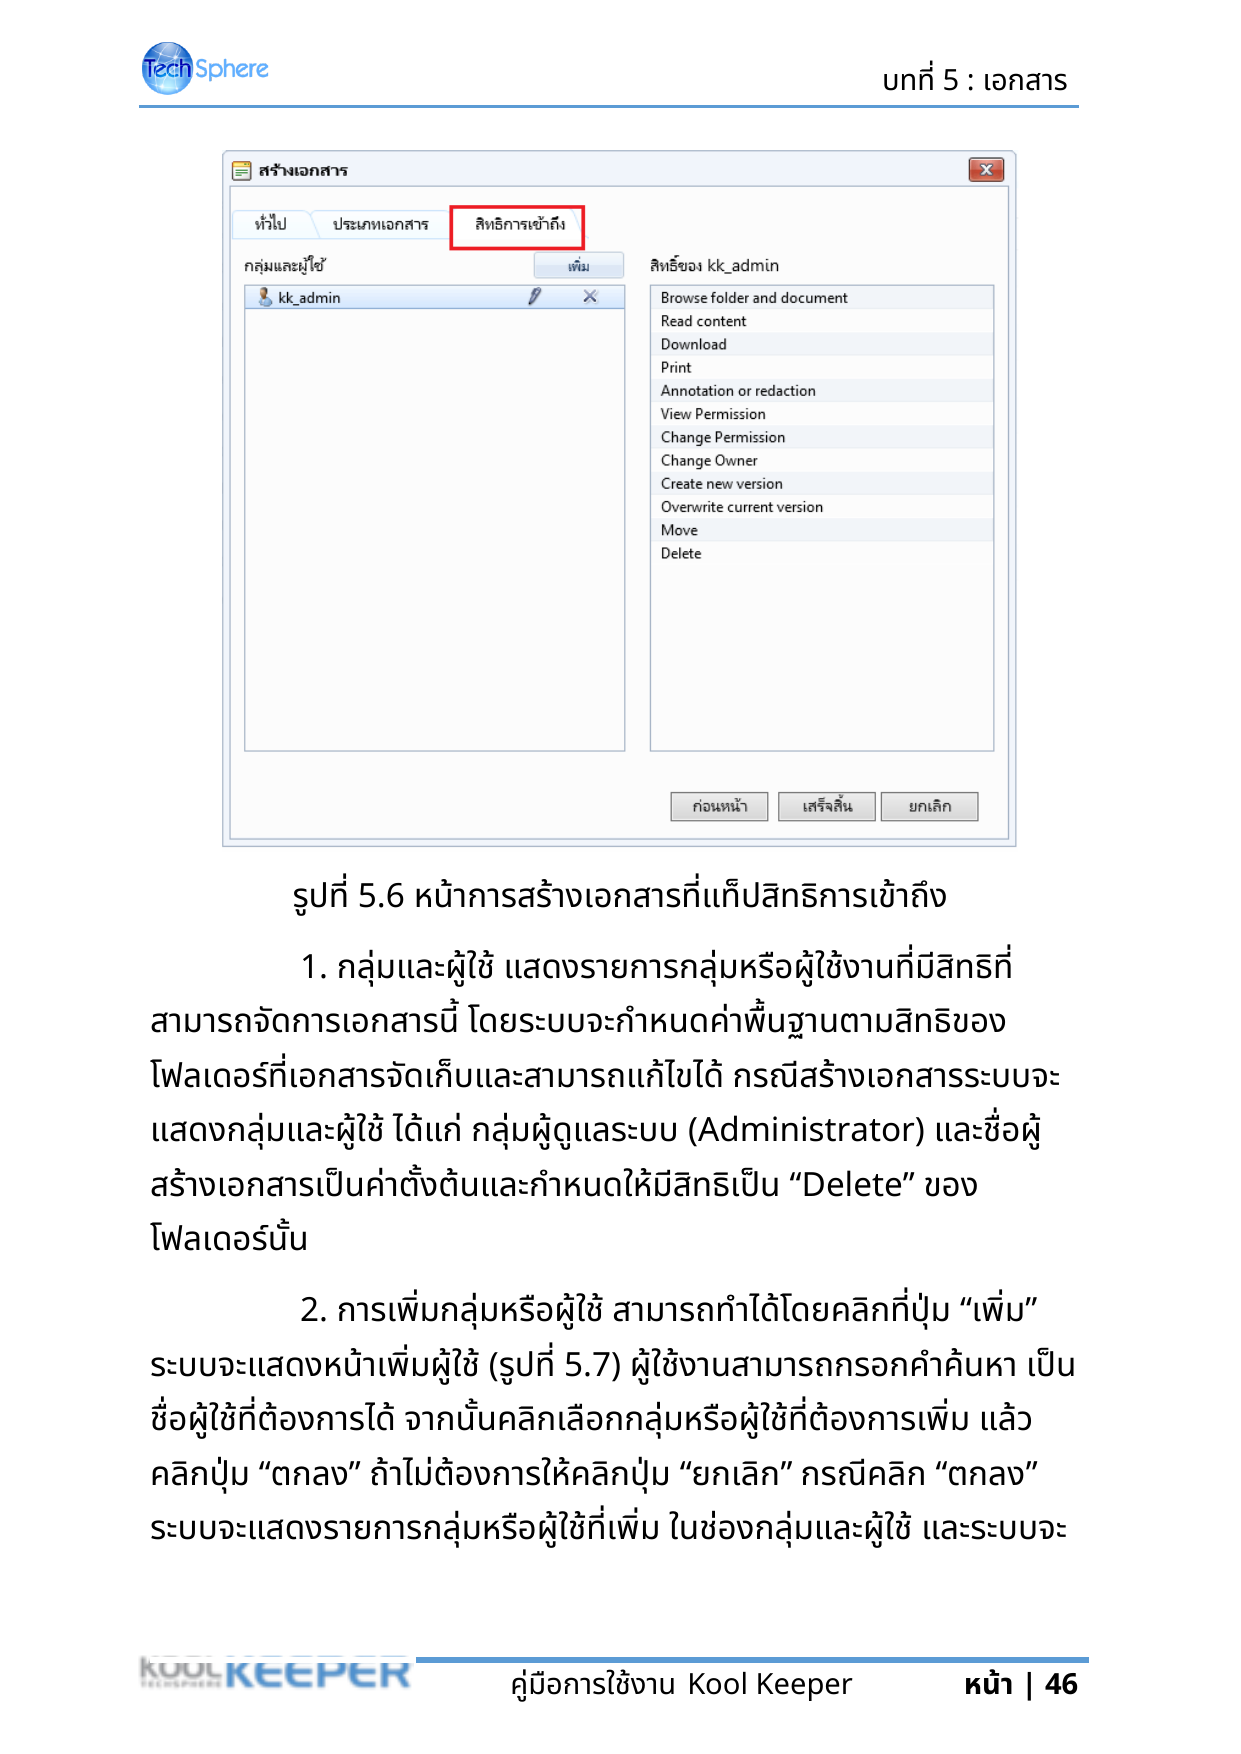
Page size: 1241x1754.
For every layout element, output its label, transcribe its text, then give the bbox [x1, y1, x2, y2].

picture [222, 150, 1019, 852]
text รูปที่ 5.6 หน้าการสร้างเอกสารที่แท็ปสิทธิการเข้าถึง [150, 871, 1090, 922]
picture [137, 1650, 414, 1693]
picture [140, 41, 269, 96]
text 1. กลุ่มและผู้ใช้ แสดงรายการกลุ่มหรือผู้ใช้งานที่มีสิทธิที่สามารถจัดการเอกสารนี้ โดยระบบจะกำหนดค่าพื้นฐานตามสิทธิของโฟลเดอร์ที่เอกสารจัดเก็บและสามารถแก้ไขได้ กรณีสร้างเอกสารระบบจะแสดงกลุ่มและผู้ใช้ ได้แก่ กลุ่มผู้ดูแลระบบ (Administrator) และชื่อผู้สร้างเอกสารเป็นค่าตั้งต้นและกำหนดให้มีสิทธิเป็น “Delete” ของโฟลเดอร์นั้น [150, 943, 1090, 1266]
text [150, 1286, 1090, 1554]
